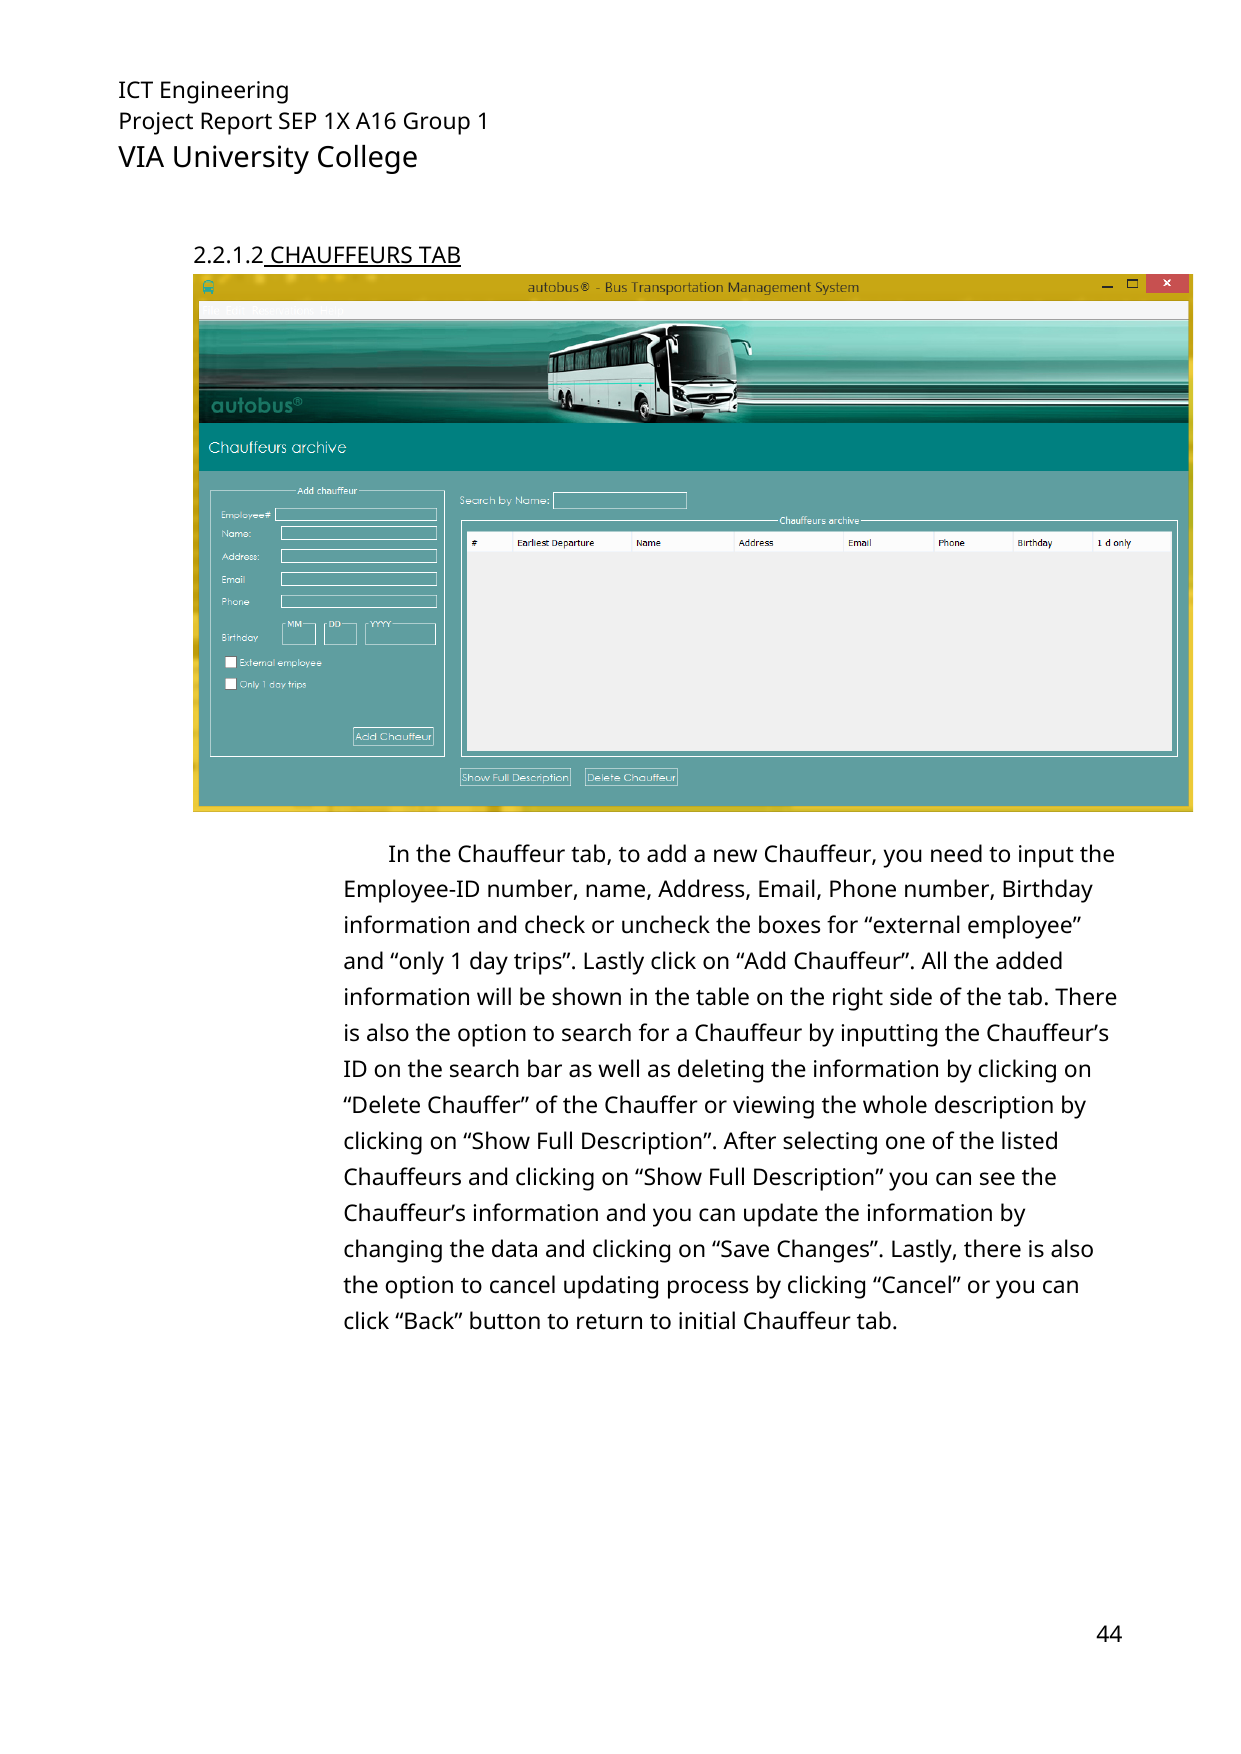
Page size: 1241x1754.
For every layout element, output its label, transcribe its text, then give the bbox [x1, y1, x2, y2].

list In the Chauffeur tab, to add a new Chauffeur, you need to input the Employee-ID number, name, Address, Email, Phone number, Birthday information and check or uncheck the boxes for “external employee” and “only 1 day trips”. Lastly click on “Add Chauffeur”. All the added information will be shown in the table on the right side of the tab. There is also the option to search for a Chauffeur by inputting the Chauffeur’s ID on the search bar as well as deleting the information by clicking on “Delete Chauffer” of the Chauffer or viewing the whole description by clicking on “Show Full Description”. After selecting one of the listed Chauffeurs and clicking on “Show Full Description” you can see the Chauffeur’s information and you can update the information by changing the data and clicking on “Save Changes”. Lastly, there is also the option to cancel updating process by clicking “Cancel” or you can click “Back” button to return to initial Chauffeur tab. [343, 837, 1122, 1336]
picture [193, 274, 1194, 812]
text 2.2.1.2 CHAUFFEURS TAB [193, 238, 1122, 274]
